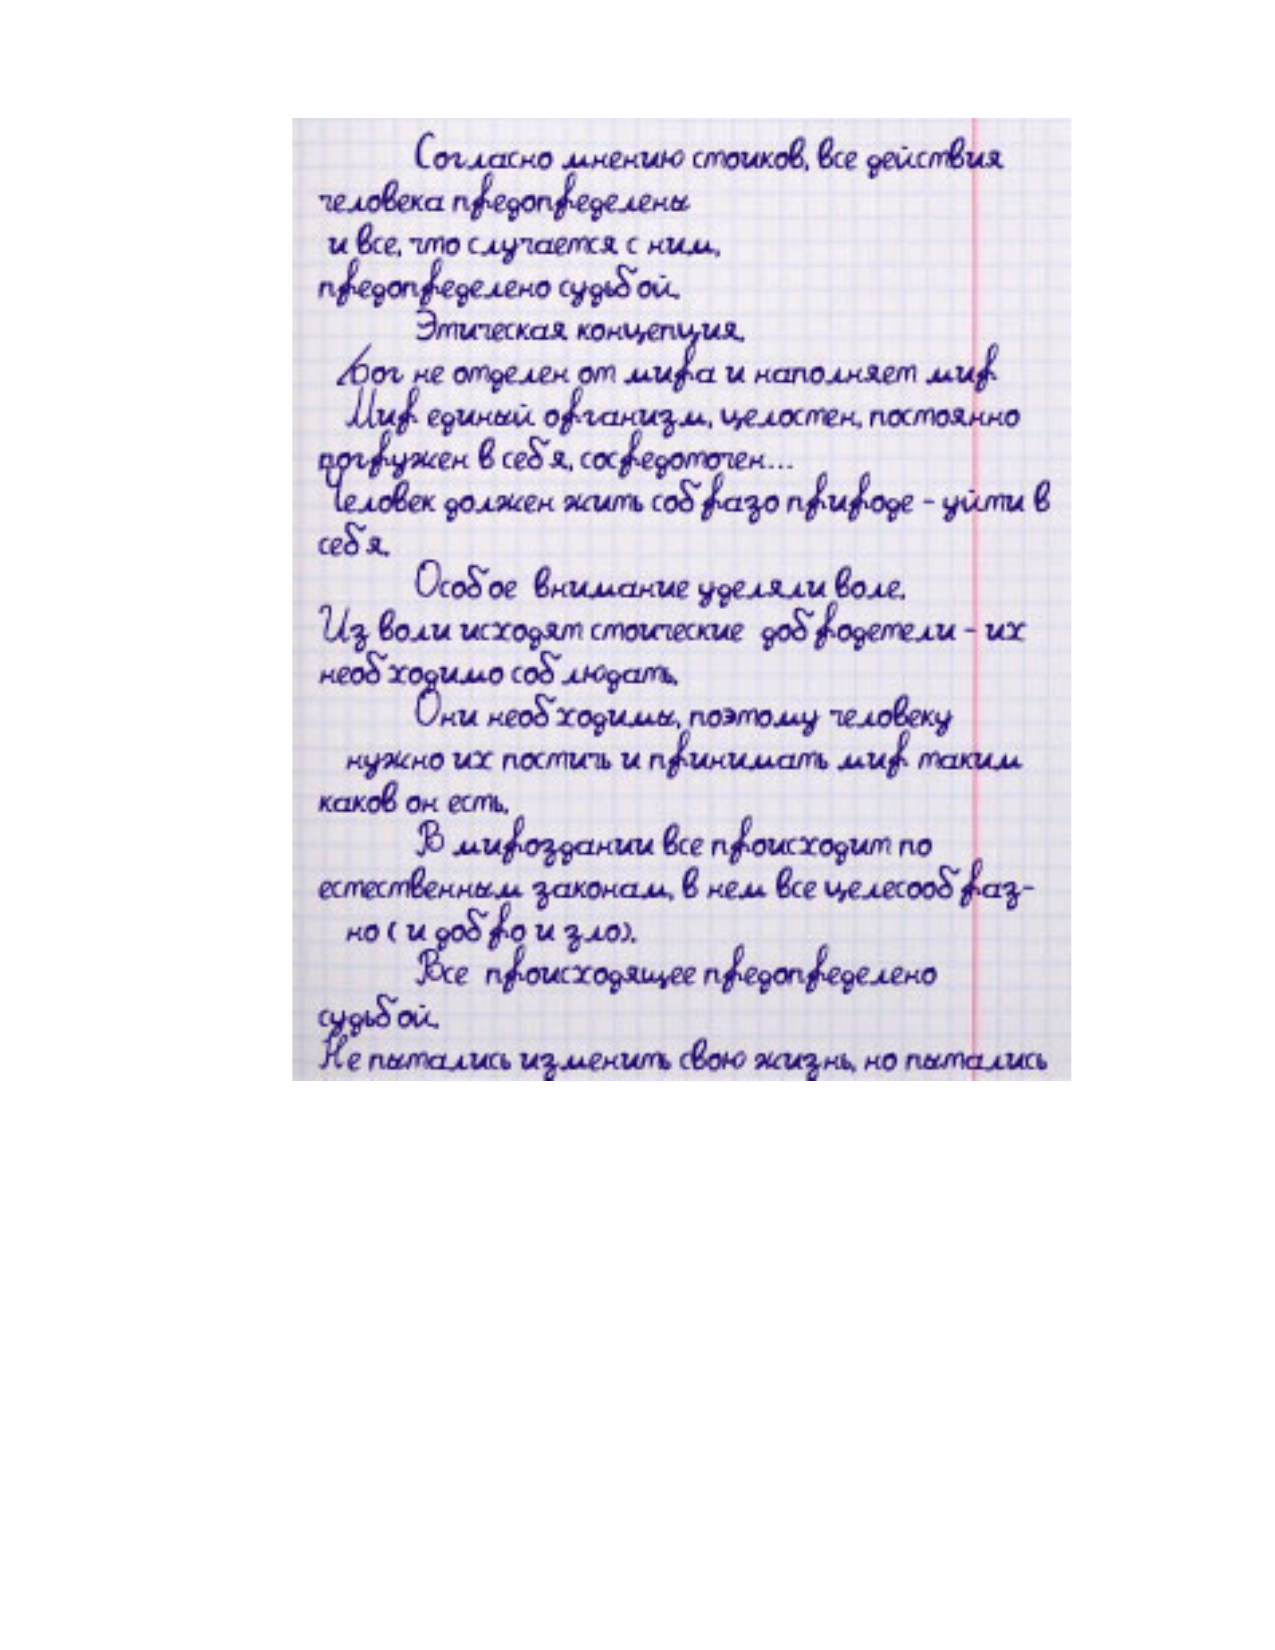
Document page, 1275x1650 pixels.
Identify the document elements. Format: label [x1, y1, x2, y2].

picture [292, 118, 1072, 1081]
